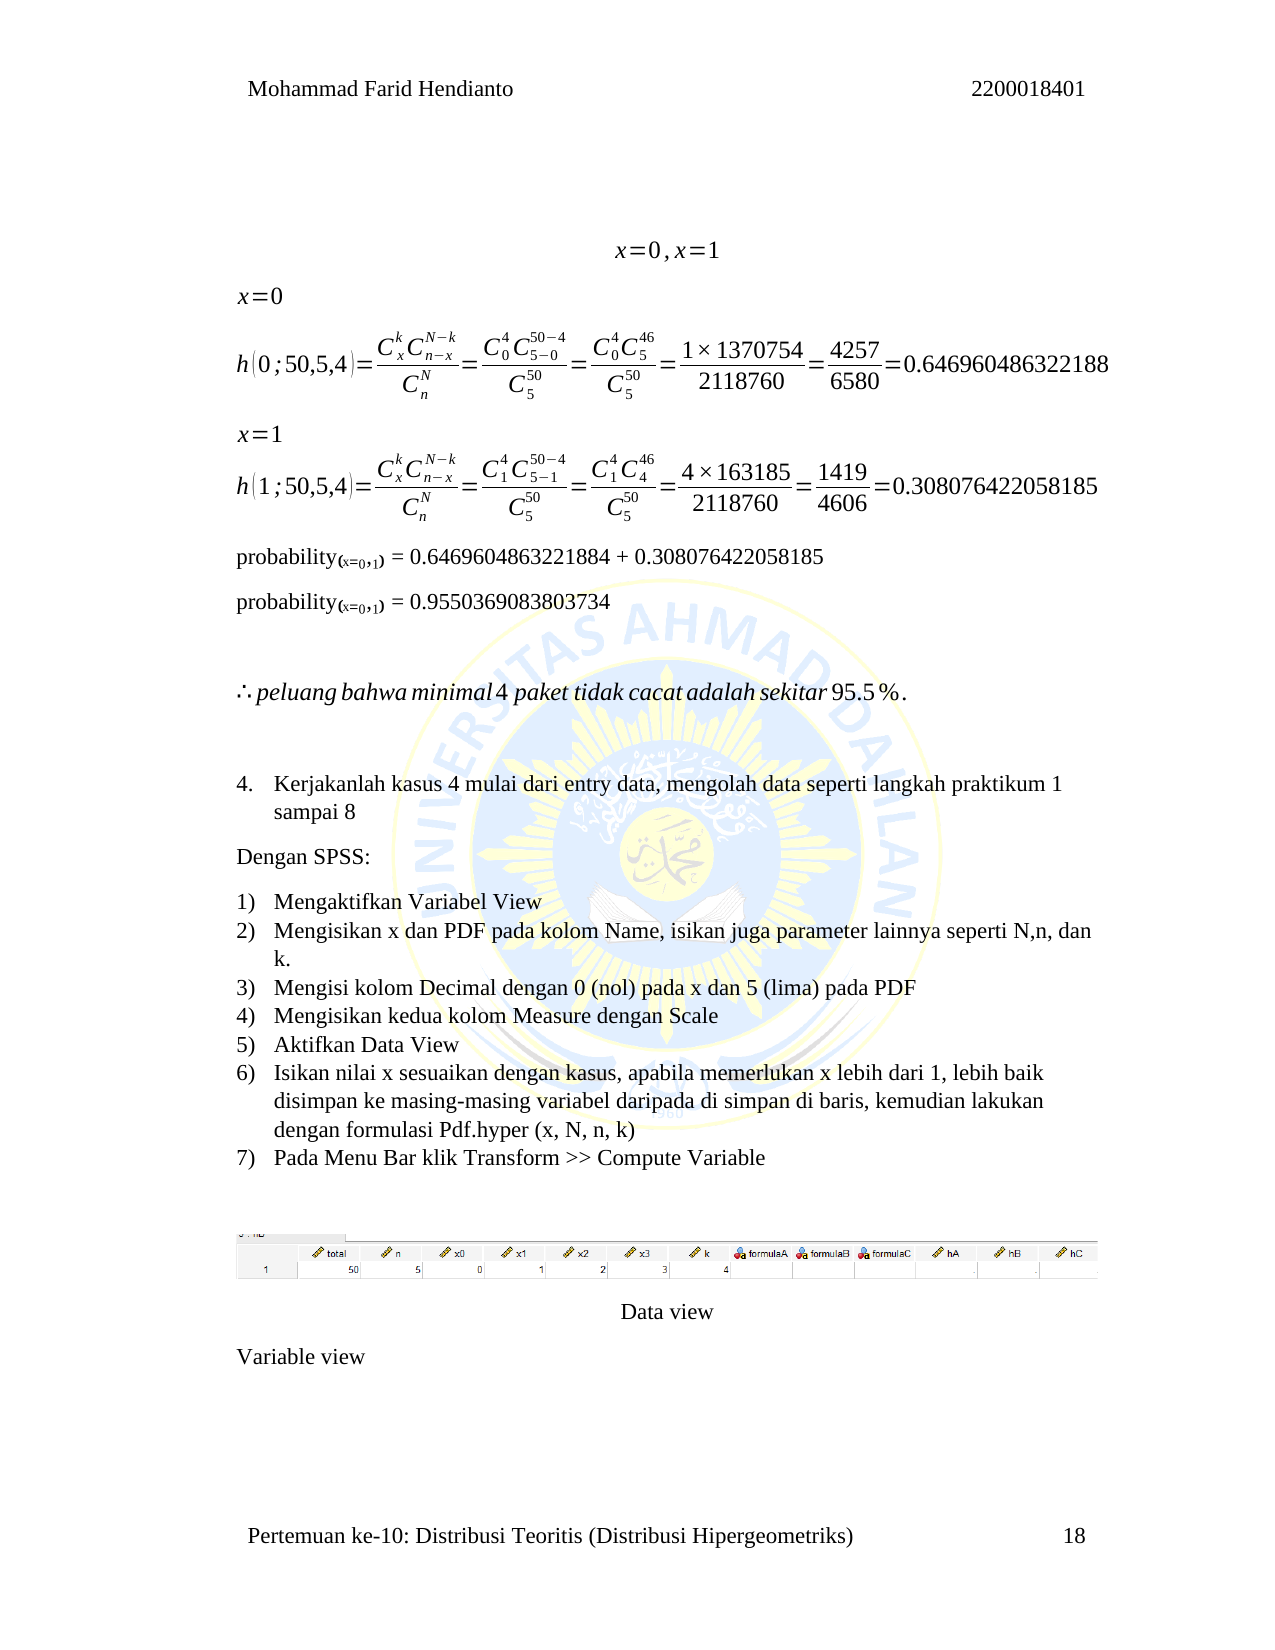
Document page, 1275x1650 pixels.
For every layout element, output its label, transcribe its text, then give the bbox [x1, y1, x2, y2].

list Pada Menu Bar klik Transform >> Compute Variable [236, 1144, 1098, 1171]
text Data view [236, 1298, 1098, 1324]
list Mengisikan x dan PDF pada kolom Name, isikan juga parameter lainnya seperti N,n, dan k. [236, 917, 1098, 972]
text probability₍ₓ₌₀,₁₎ = 0.6469604863221884 + 0.308076422058185 [236, 543, 1098, 569]
list Mengaktifkan Variabel View [236, 888, 1098, 915]
list Isikan nilai x sesuaikan dengan kasus, apabila memerlukan x lebih dari 1, lebih baik disimpan ke masing-masing variabel daripada di simpan di baris, kemudian lakukan dengan formulasi Pdf.hyper (x, N, n, k) [236, 1059, 1098, 1142]
list Mengisikan kedua kolom Measure dengan Scale [236, 1002, 1098, 1028]
picture [236, 1234, 1098, 1279]
text Dengan SPSS: [236, 843, 1098, 870]
list Kerjakanlah kasus 4 mulai dari entry data, mengolah data seperti langkah praktikum 1 sampai 8 [236, 770, 1098, 824]
list Aktifkan Data View [236, 1031, 1098, 1057]
list Mengisi kolom Decimal dengan 0 (nol) pada x dan 5 (lima) pada PDF [236, 974, 1098, 1000]
text probability₍ₓ₌₀,₁₎ = 0.9550369083803734 [236, 588, 1098, 614]
text Variable view [236, 1343, 1098, 1369]
